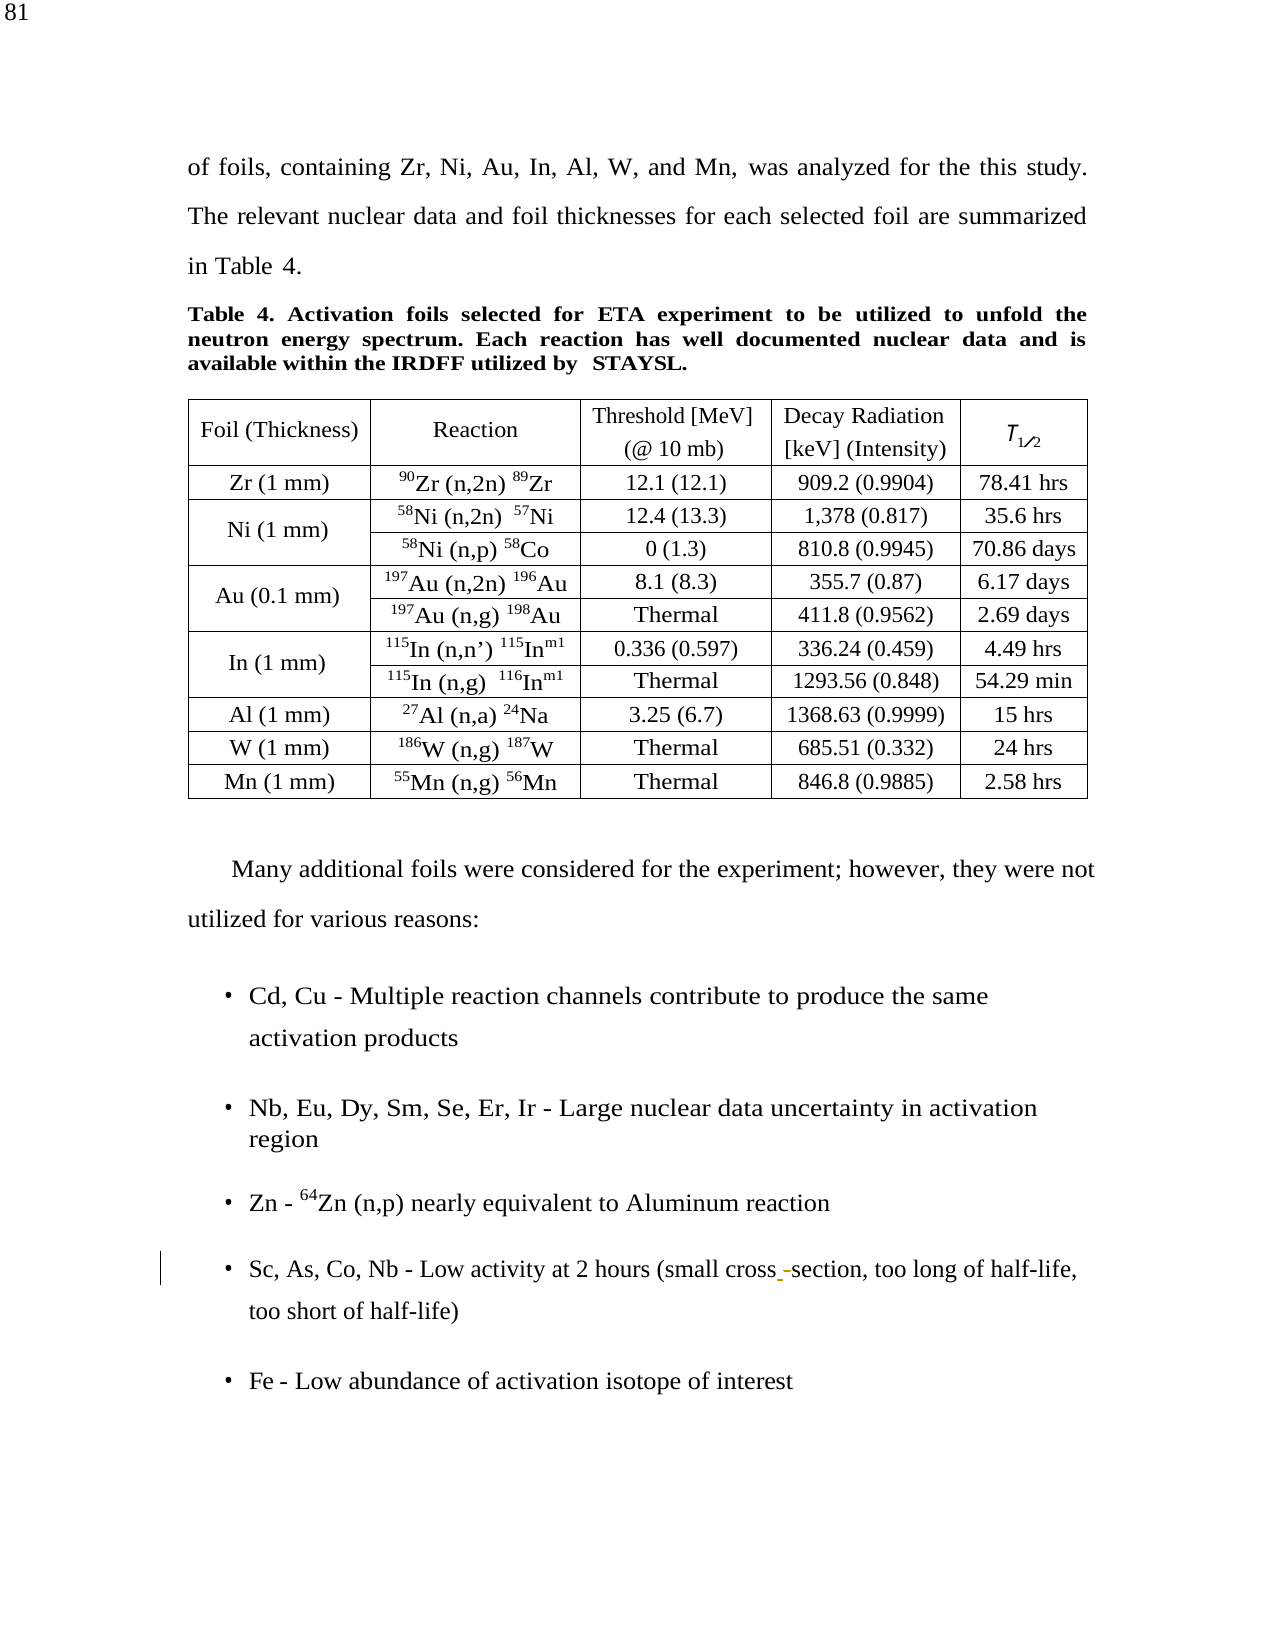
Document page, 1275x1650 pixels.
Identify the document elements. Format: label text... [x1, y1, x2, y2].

table_cell Thermal [581, 599, 771, 631]
table_cell 54.29 min [961, 666, 1087, 697]
table_cell 685.51 (0.332) [772, 732, 960, 764]
table_cell 78.41 hrs [961, 466, 1087, 498]
list Zn - 64Zn (n,p) nearly equivalent to Aluminum reaction [224, 1184, 1100, 1219]
table_header Decay Radiation [keV] (Intensity) [772, 400, 960, 465]
table_cell Zr (1 mm) [189, 466, 370, 498]
table_cell 1293.56 (0.848) [772, 666, 960, 697]
table_cell 336.24 (0.459) [772, 632, 960, 664]
table_cell 12.4 (13.3) [581, 500, 771, 532]
table_cell Au (0.1 mm) [189, 566, 370, 631]
table_cell 35.6 hrs [961, 500, 1087, 532]
table_cell 70.86 days [961, 533, 1087, 565]
list Nb, Eu, Dy, Sm, Se, Er, Ir - Large nuclear data uncertainty in activation region [224, 1090, 1100, 1152]
table_cell 846.8 (0.9885) [772, 765, 960, 798]
table_cell 58Ni (n,p) 58Co [371, 533, 580, 565]
text of foils, containing Zr, Ni, Au, In, Al, W, and Mn, was analyzed for the this study. The relevant nuclear data and foil thicknesses for each selected foil are summarized in Table 4. [187, 152, 1088, 280]
table_cell 15 hrs [961, 698, 1087, 731]
table_header T1/2 [961, 400, 1087, 465]
table_cell Thermal [581, 732, 771, 764]
table_cell 27Al (n,a) 24Na [371, 698, 580, 731]
table_cell 2.58 hrs [961, 765, 1087, 798]
table_cell 3.25 (6.7) [581, 698, 771, 731]
list Sc, As, Co, Nb - Low activity at 2 hours (small crosssection, too long of half-life, too short of half-life) [224, 1251, 1088, 1325]
table_cell 115In (n,n’) 115Inm1 [371, 632, 580, 664]
table_header Foil (Thickness) [189, 400, 370, 465]
table_cell 90Zr (n,2n) 89Zr [371, 466, 580, 498]
table_cell 810.8 (0.9945) [772, 533, 960, 565]
table_cell 0.336 (0.597) [581, 632, 771, 664]
table_cell 1,378 (0.817) [772, 500, 960, 532]
list Cd, Cu - Multiple reaction channels contribute to produce the same activation products [224, 977, 1088, 1052]
table_cell In (1 mm) [189, 632, 370, 697]
table_cell 115In (n,g) 116Inm1 [371, 666, 580, 697]
table_cell 2.69 days [961, 599, 1087, 631]
table_cell 4.49 hrs [961, 632, 1087, 664]
table_header Reaction [371, 400, 580, 465]
table_cell 197Au (n,2n) 196Au [371, 566, 580, 598]
list Fe - Low abundance of activation isotope of interest [224, 1363, 1100, 1397]
table_cell Ni (1 mm) [189, 500, 370, 565]
text Many additional foils were considered for the experiment; however, they were not utilized for various reasons: [187, 854, 1098, 933]
table_cell 186W (n,g) 187W [371, 732, 580, 764]
table_cell 58Ni (n,2n) 57Ni [371, 500, 580, 532]
table_cell Thermal [581, 765, 771, 798]
text Table 4. Activation foils selected for ETA experiment to be utilized to unfold the neutron energy spectrum. Each reaction has well documented nuclear data and is available within the IRDFF utilized by STAYSL. [187, 302, 1088, 375]
table_cell 1368.63 (0.9999) [772, 698, 960, 731]
table_cell 0 (1.3) [581, 533, 771, 565]
table_cell Thermal [581, 666, 771, 697]
table_cell 12.1 (12.1) [581, 466, 771, 498]
table_cell 6.17 days [961, 566, 1087, 598]
table_cell 8.1 (8.3) [581, 566, 771, 598]
table_cell 24 hrs [961, 732, 1087, 764]
table_header Threshold [MeV] (@ 10 mb) [581, 400, 771, 465]
table_cell 909.2 (0.9904) [772, 466, 960, 498]
table_cell 55Mn (n,g) 56Mn [371, 765, 580, 798]
table_cell Al (1 mm) [189, 698, 370, 731]
table_cell 411.8 (0.9562) [772, 599, 960, 631]
table_cell 197Au (n,g) 198Au [371, 599, 580, 631]
table_cell W (1 mm) [189, 732, 370, 764]
table_cell 355.7 (0.87) [772, 566, 960, 598]
table_cell Mn (1 mm) [189, 765, 370, 798]
